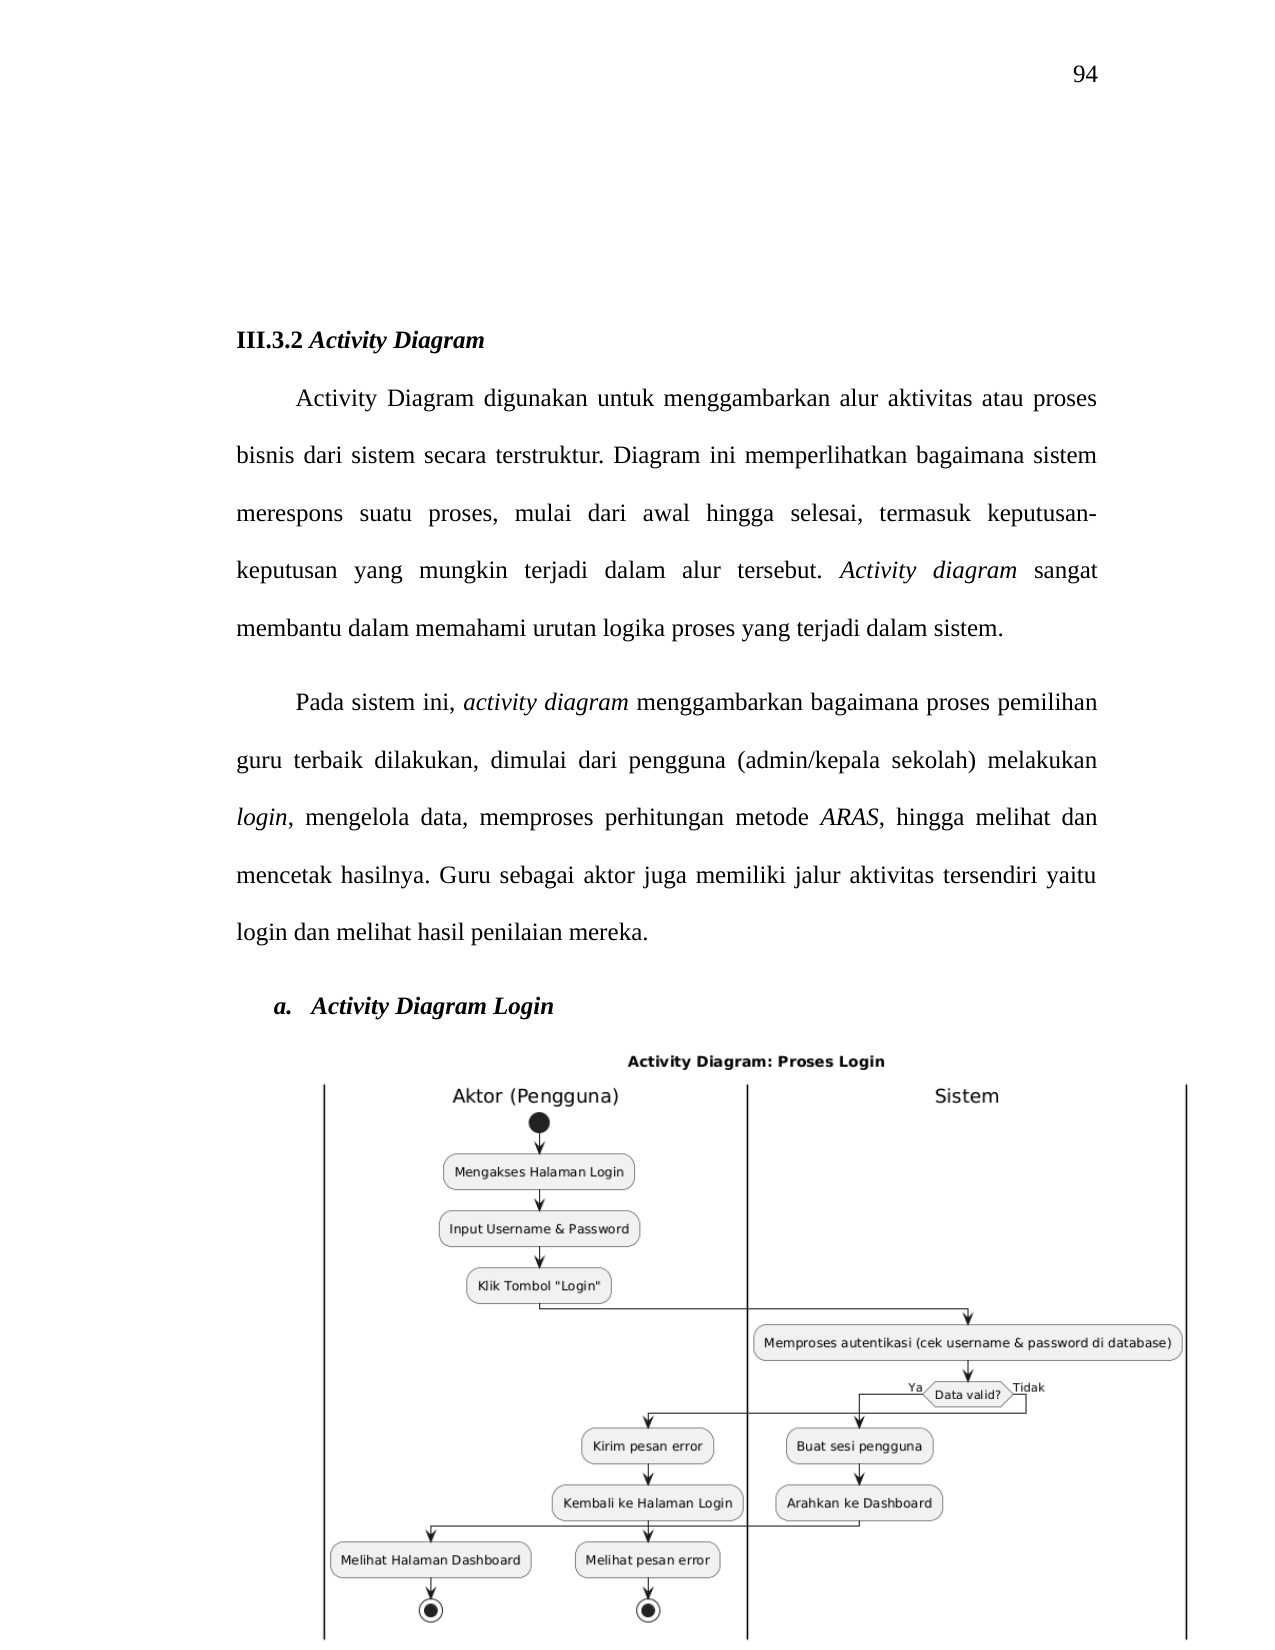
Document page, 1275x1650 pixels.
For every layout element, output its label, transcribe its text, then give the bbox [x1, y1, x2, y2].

list Activity Diagram Login [274, 991, 1098, 1020]
picture [308, 1032, 1206, 1650]
text Activity Diagram digunakan untuk menggambarkan alur aktivitas atau proses bisnis dari sistem secara terstruktur. Diagram ini memperlihatkan bagaimana sistem merespons suatu proses, mulai dari awal hingga selesai, termasuk keputusan-keputusan yang mungkin terjadi dalam alur tersebut. Activity diagram sangat membantu dalam memahami urutan logika proses yang terjadi dalam sistem. [236, 383, 1098, 642]
subtitle Activity Diagram [236, 326, 1098, 354]
text Pada sistem ini, activity diagram menggambarkan bagaimana proses pemilihan guru terbaik dilakukan, dimulai dari pengguna (admin/kepala sekolah) melakukan login, mengelola data, memproses perhitungan metode ARAS, hingga melihat dan mencetak hasilnya. Guru sebagai aktor juga memiliki jalur aktivitas tersendiri yaitu login dan melihat hasil penilaian mereka. [236, 687, 1098, 946]
